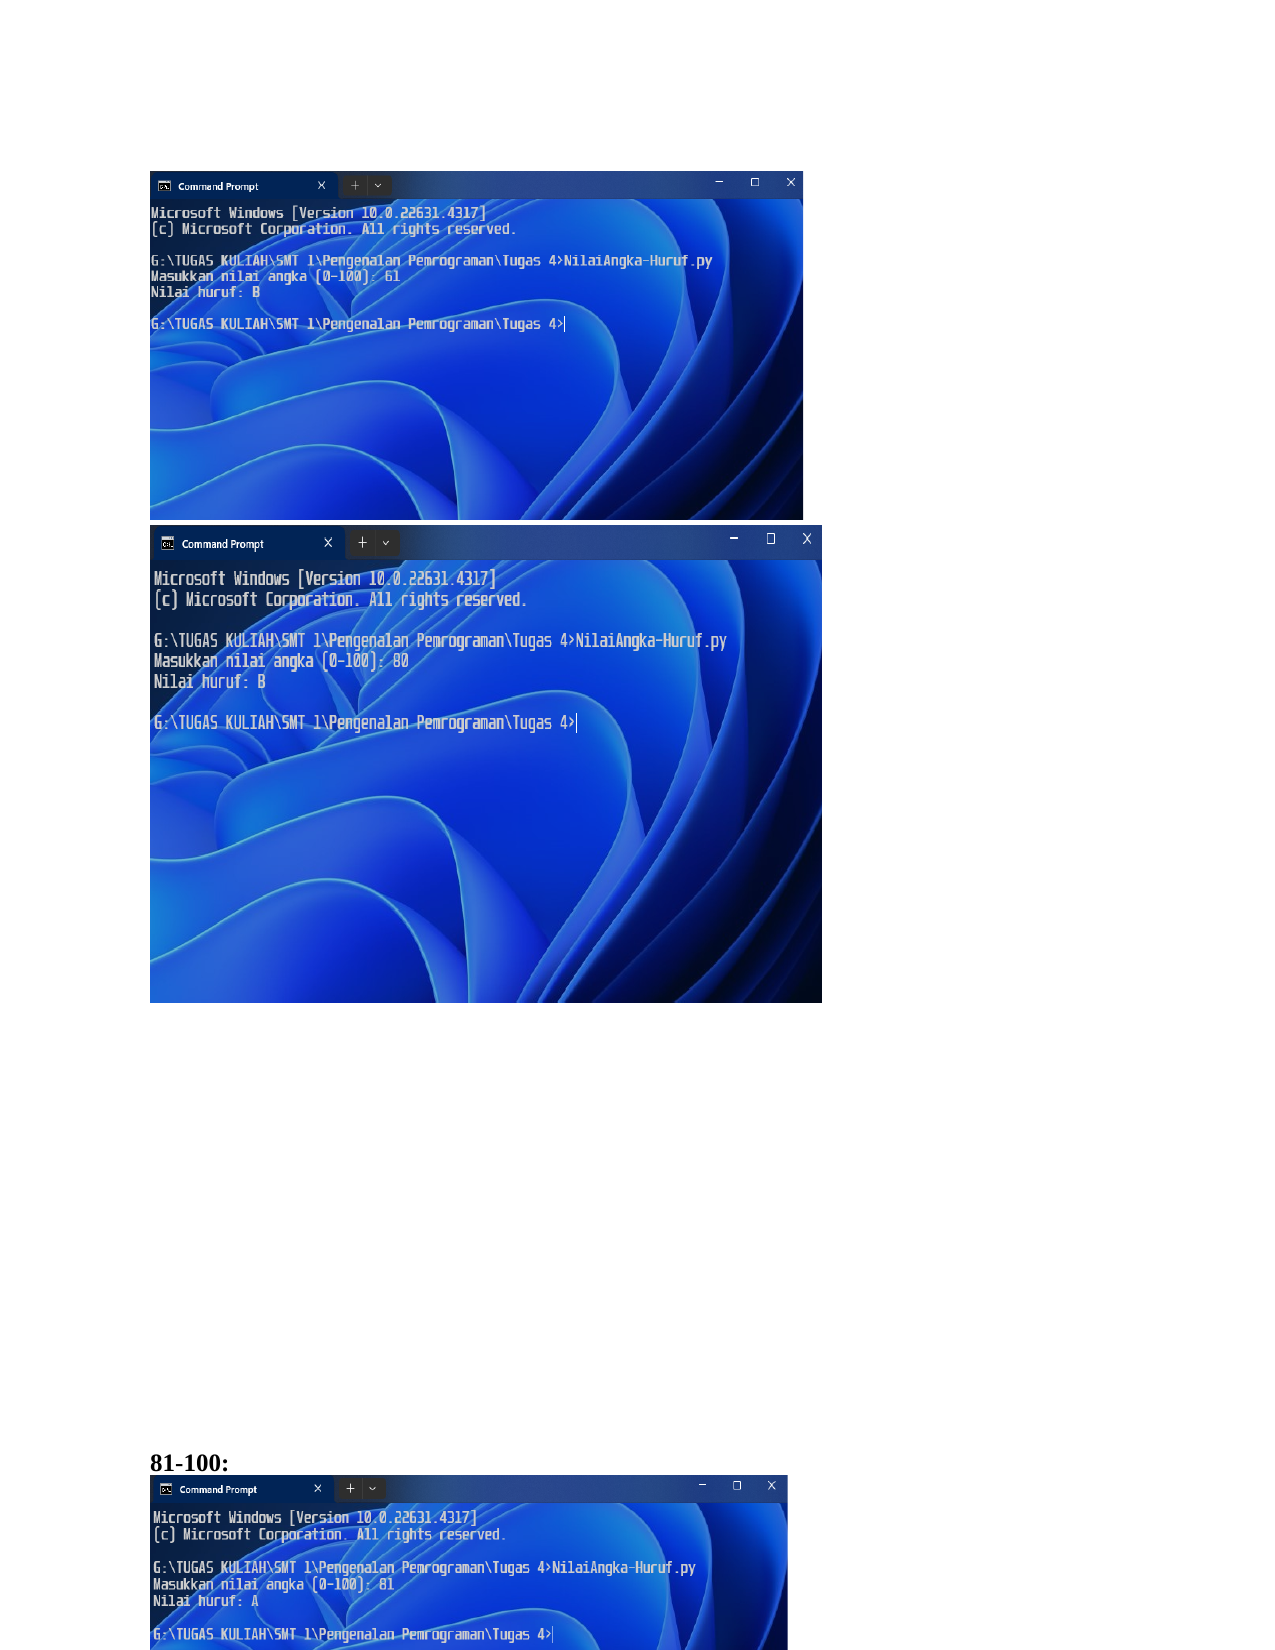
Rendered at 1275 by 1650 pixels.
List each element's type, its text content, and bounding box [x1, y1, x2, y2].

picture [150, 525, 822, 1003]
text 81-100: [150, 1448, 1125, 1476]
picture [150, 171, 804, 520]
picture [150, 1475, 788, 1650]
